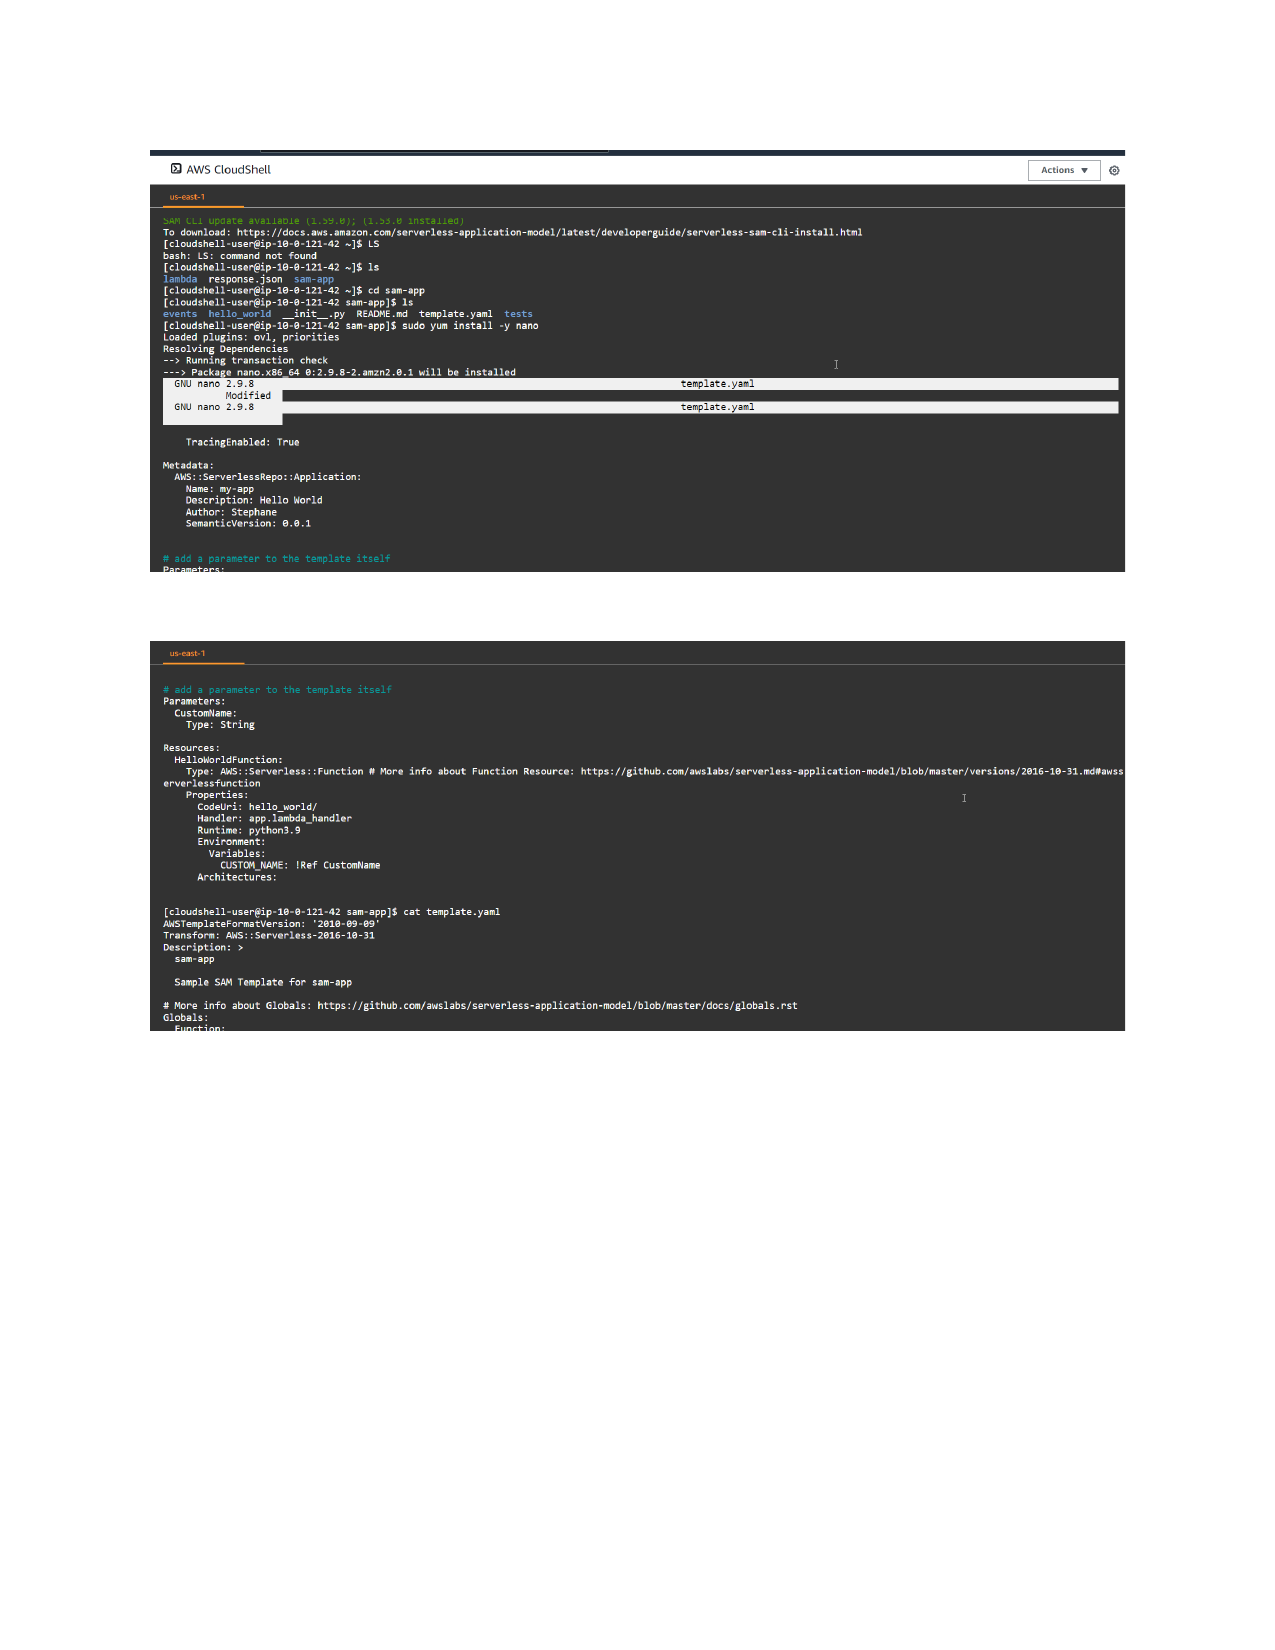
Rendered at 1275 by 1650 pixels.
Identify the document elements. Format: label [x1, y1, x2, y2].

picture [150, 150, 1125, 572]
picture [150, 637, 1125, 1031]
